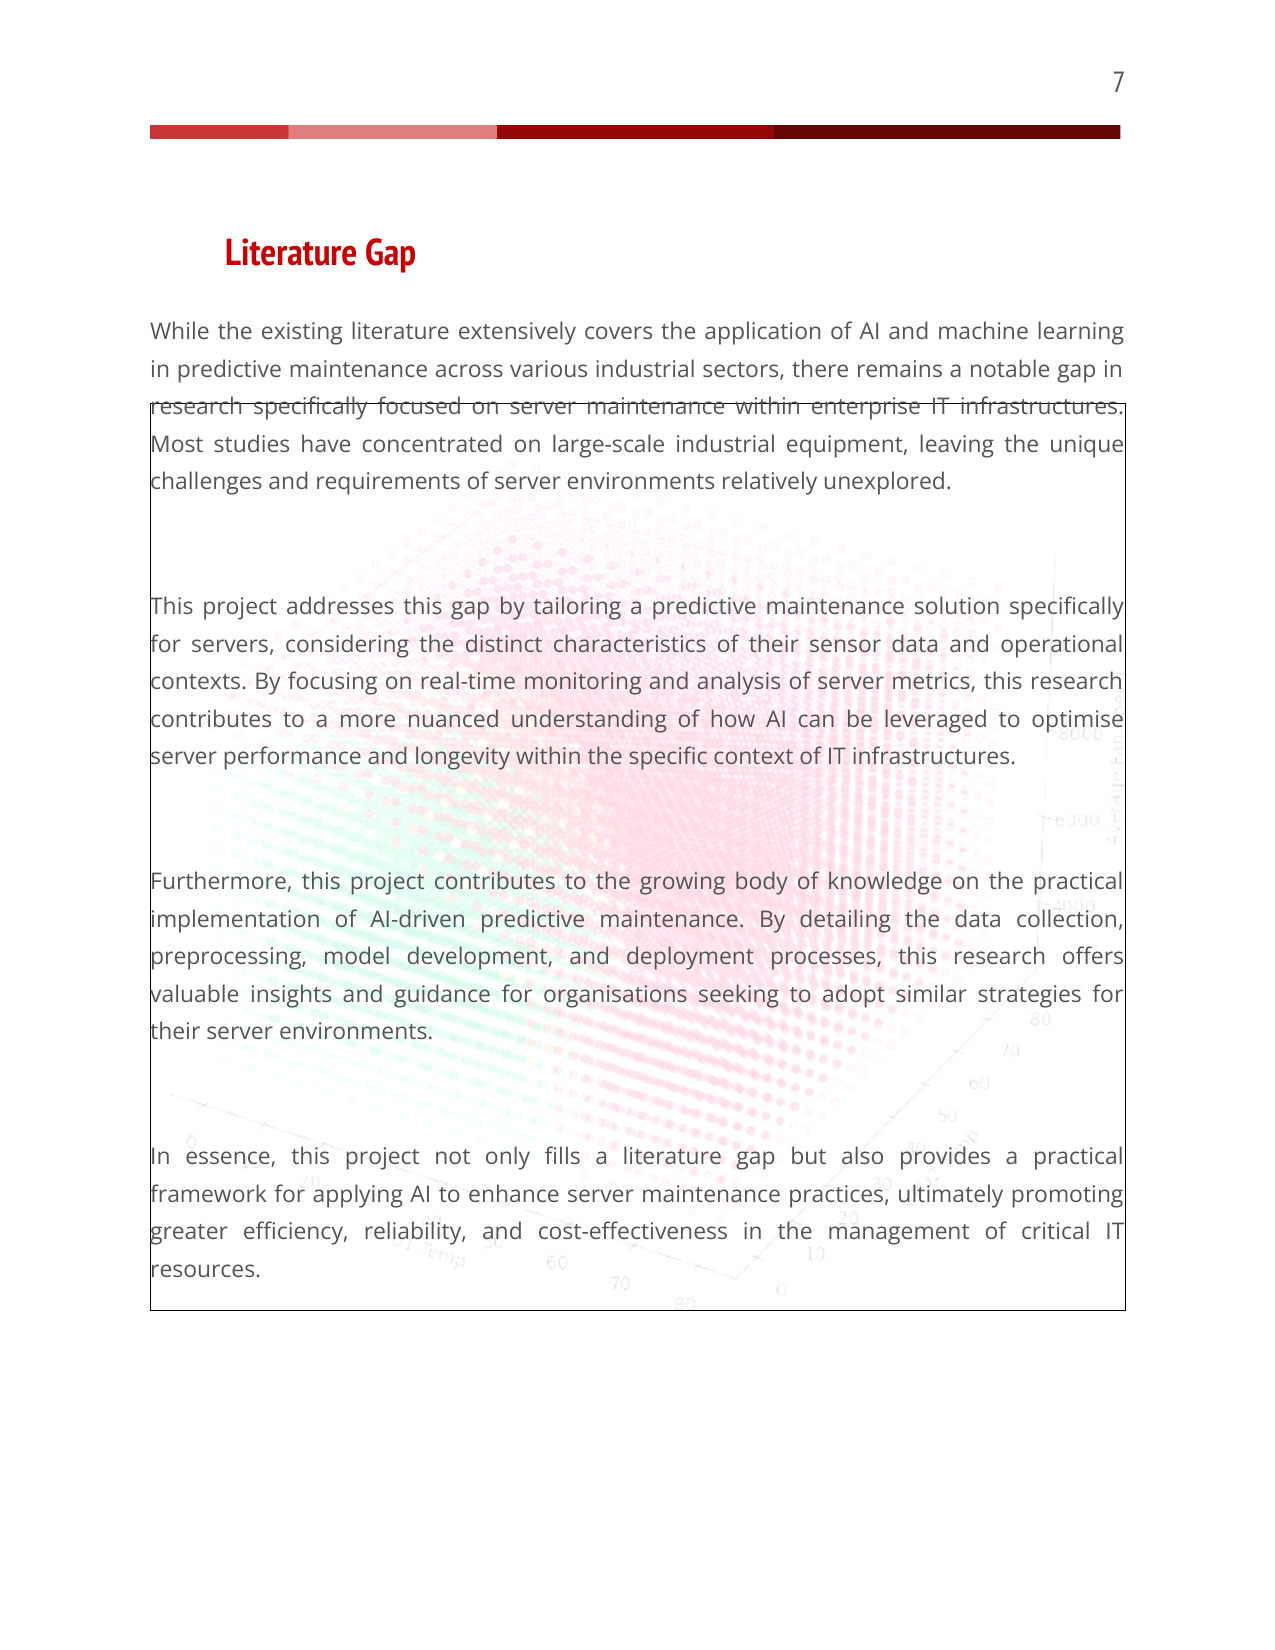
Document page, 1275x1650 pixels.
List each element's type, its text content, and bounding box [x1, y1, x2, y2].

picture [150, 125, 1121, 139]
text In essence, this project not only fills a literature gap but also provides a practical framework for applying AI to enhance server maintenance practices, ultimately promoting greater efficiency, reliability, and cost-effectiveness in the management of critical IT resources. [150, 1140, 1125, 1284]
text While the existing literature extensively covers the application of AI and machine learning in predictive maintenance across various industrial sectors, there remains a notable gap in research specifically focused on server maintenance within enterprise IT infrastructures. Most studies have concentrated on large-scale industrial equipment, leaving the unique challenges and requirements of server environments relatively unexplored. [150, 315, 1125, 497]
text Furthermore, this project contributes to the growing body of knowledge on the practical implementation of AI-driven predictive maintenance. By detailing the data collection, preprocessing, model development, and deployment processes, this research offers valuable insights and guidance for organisations seeking to adopt similar strategies for their server environments. [150, 865, 1125, 1047]
text This project addresses this gap by tailoring a predictive maintenance solution specifically for servers, considering the distinct characteristics of their sensor data and operational contexts. By focusing on real-time monitoring and analysis of server metrics, this research contributes to a more nuanced understanding of how AI can be leveraged to optimise server performance and longevity within the specific context of IT infrastructures. [150, 590, 1125, 772]
subtitle Literature Gap [225, 227, 1125, 276]
